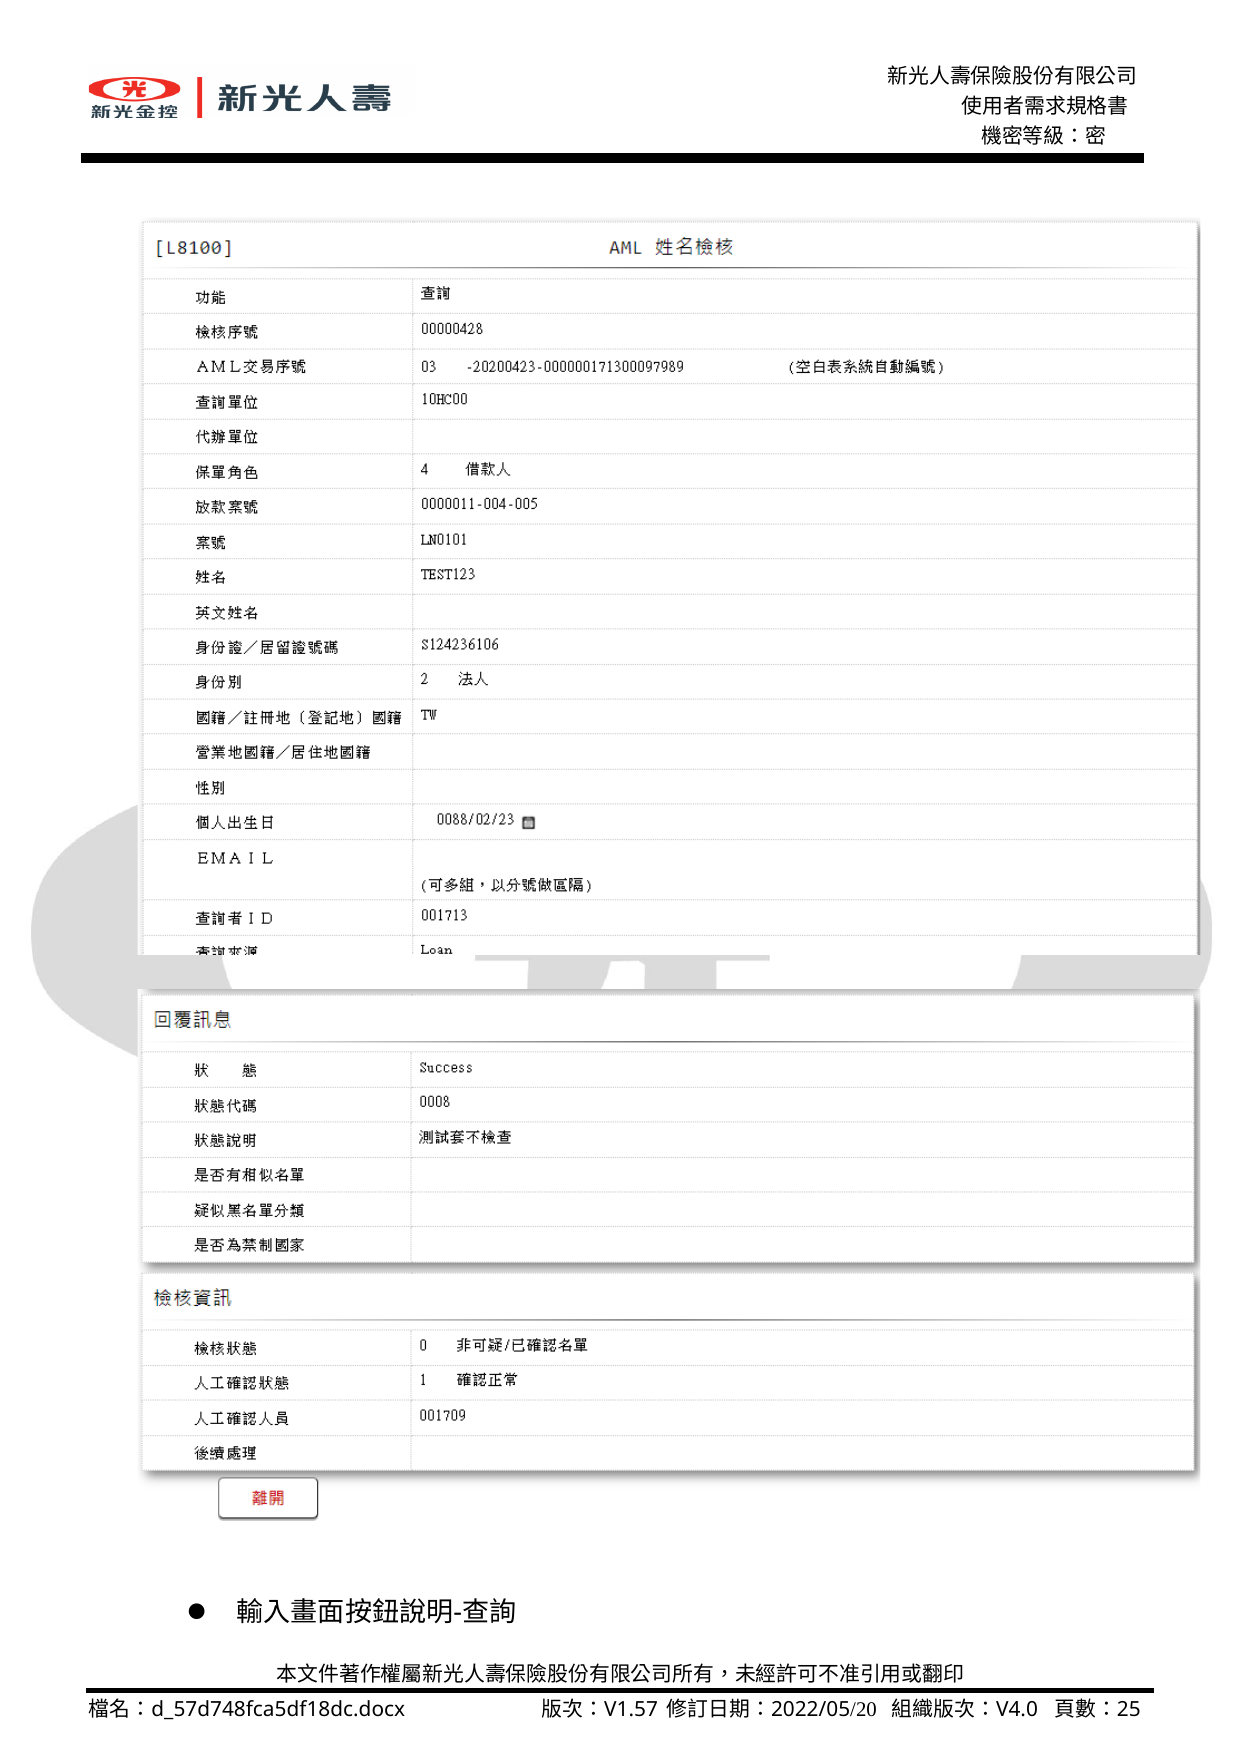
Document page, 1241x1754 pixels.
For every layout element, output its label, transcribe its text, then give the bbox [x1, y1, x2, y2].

list 輸入畫面按鈕說明-查詢 [186, 1590, 1152, 1629]
picture [88, 61, 414, 118]
picture [25, 217, 1215, 1523]
